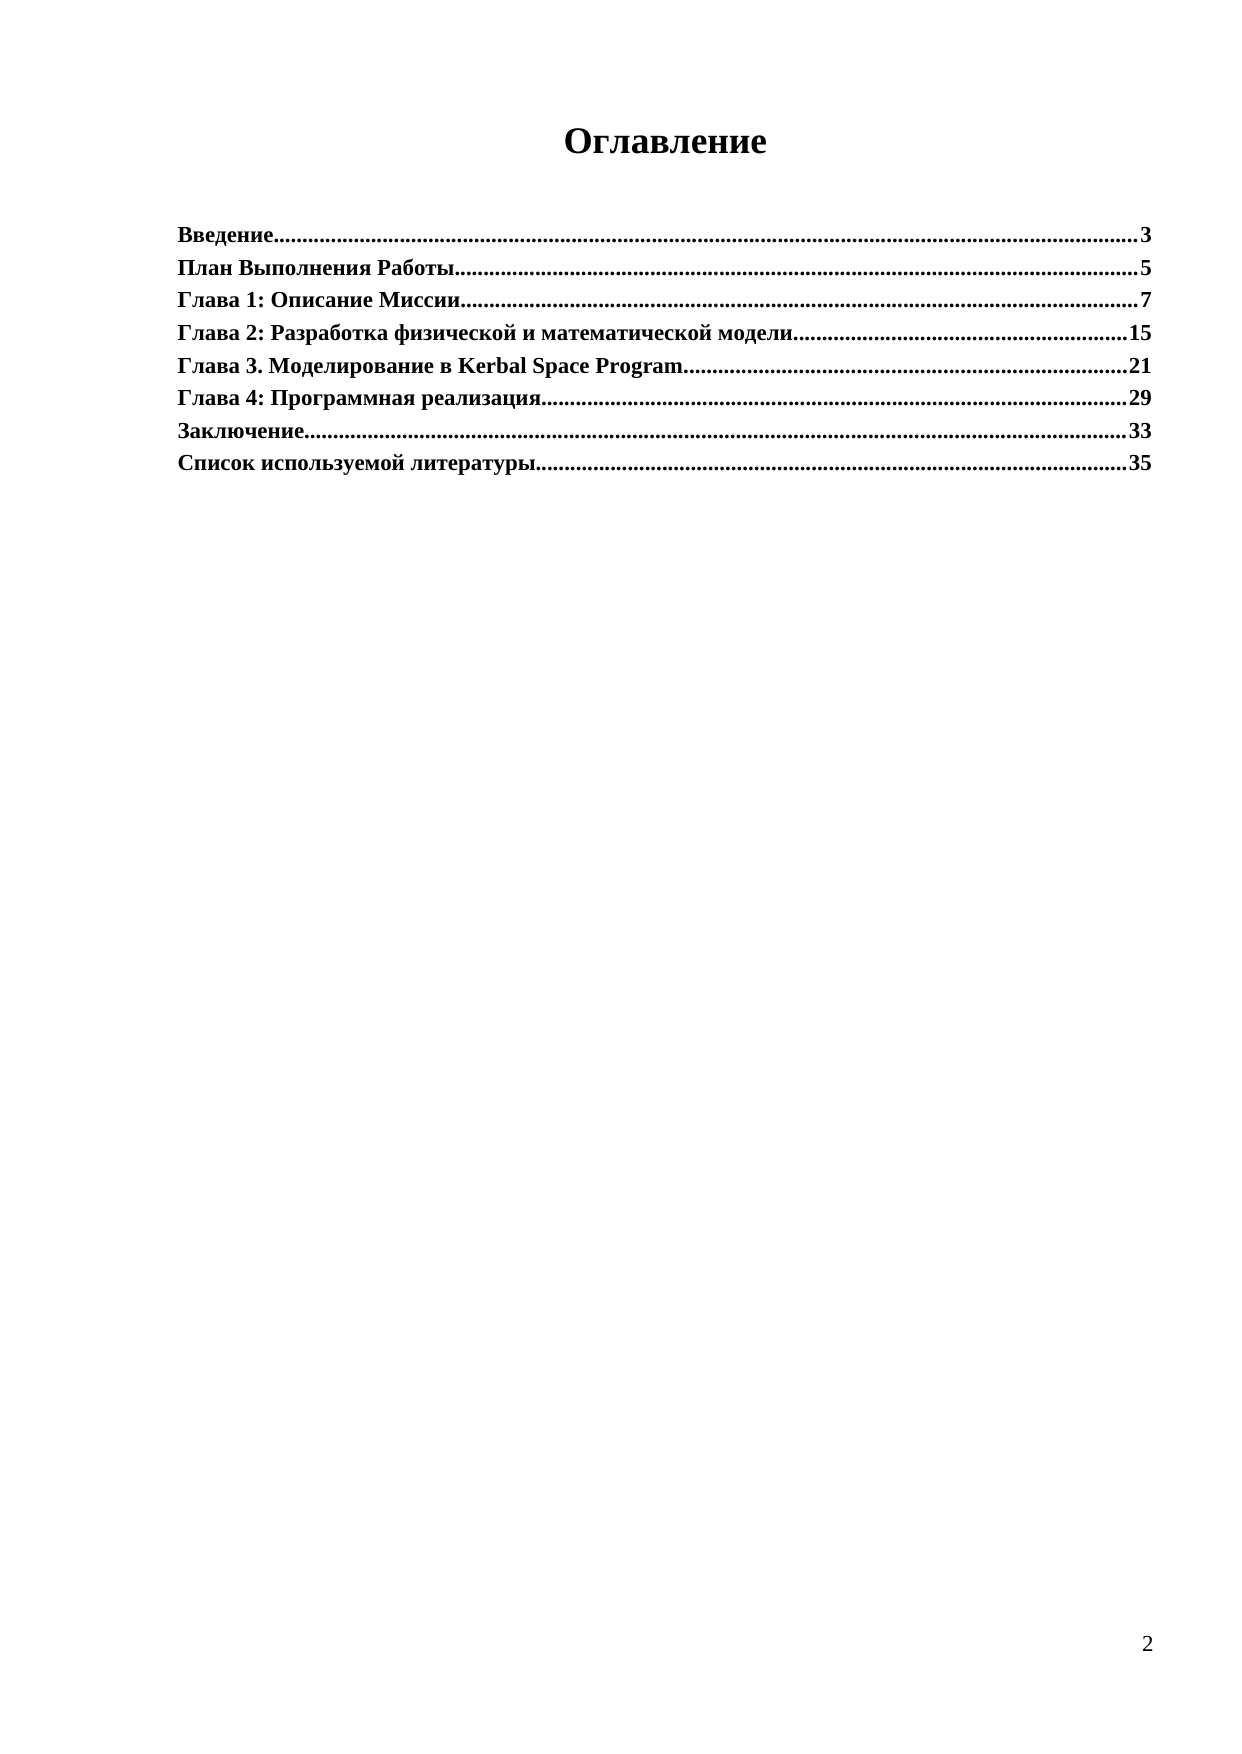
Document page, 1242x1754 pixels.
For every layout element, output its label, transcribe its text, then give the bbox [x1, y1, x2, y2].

text Оглавление [177, 118, 1153, 161]
